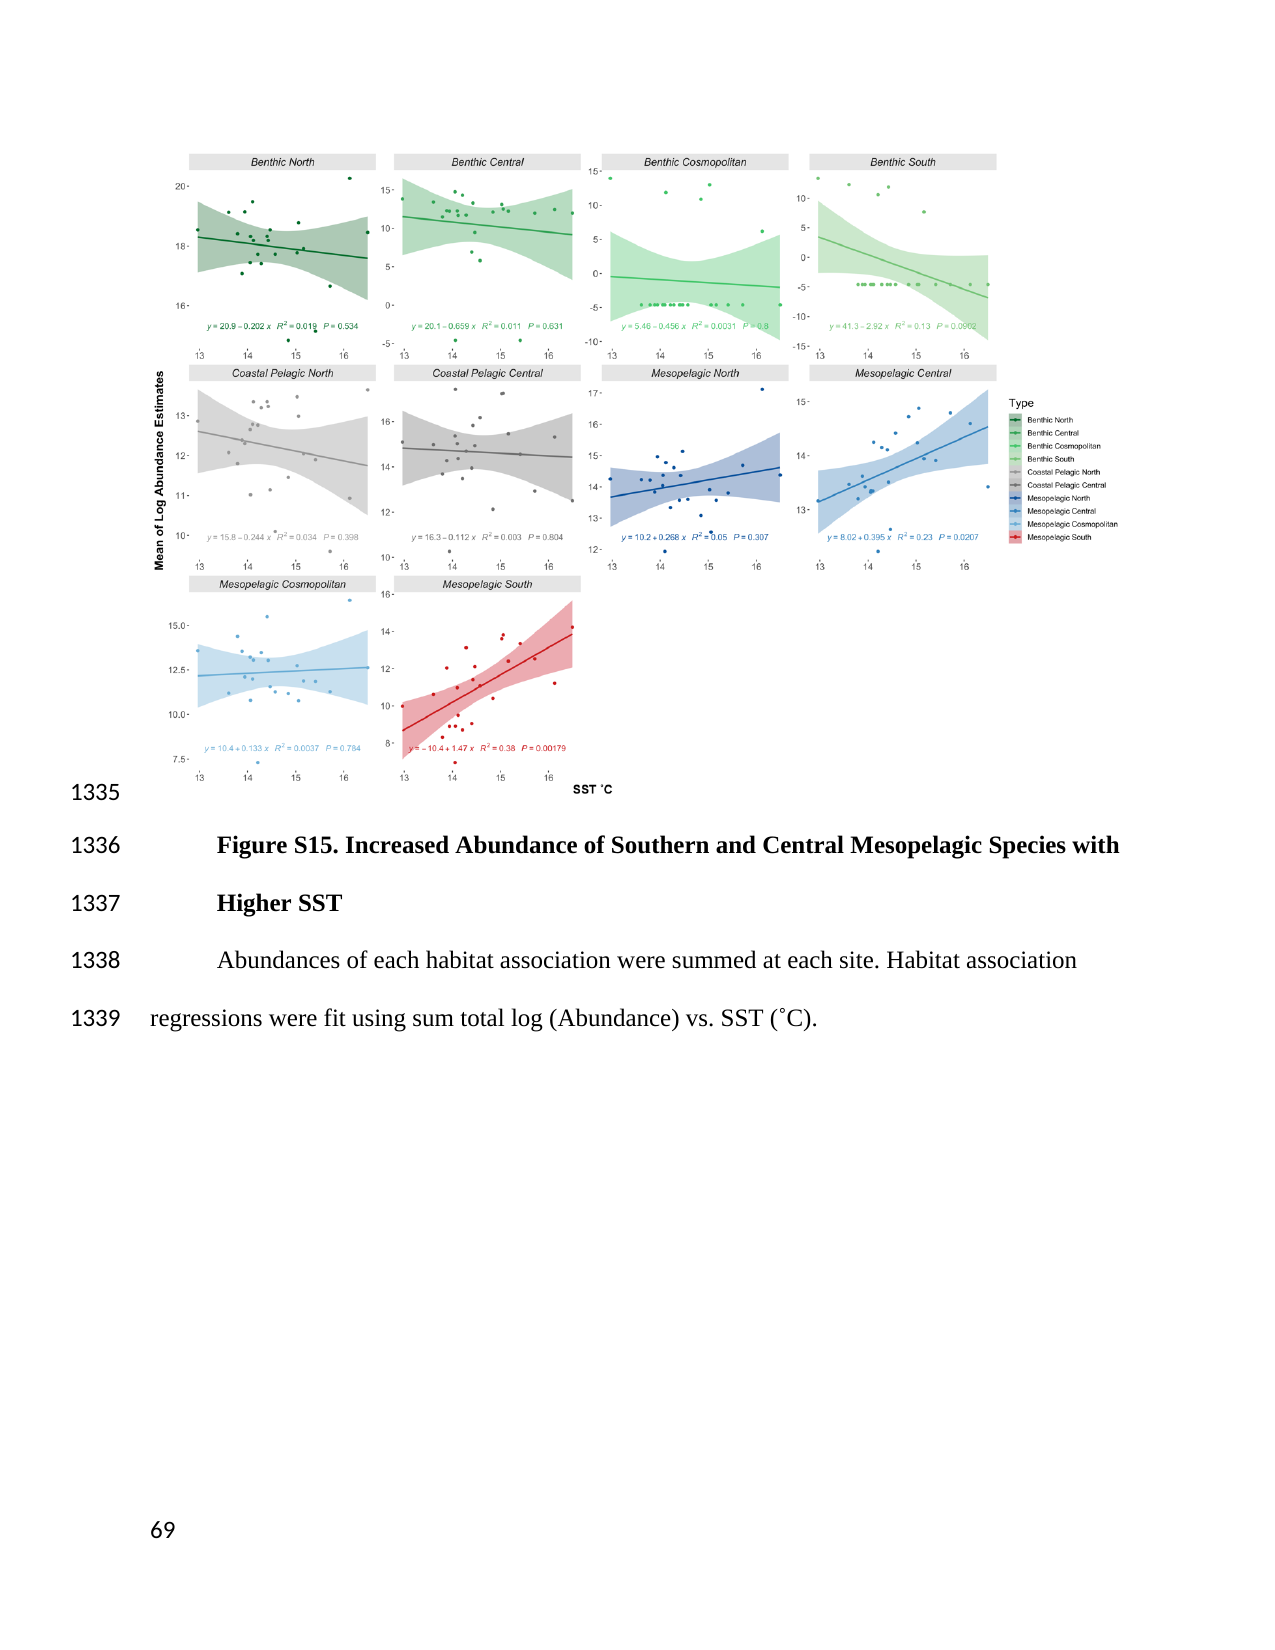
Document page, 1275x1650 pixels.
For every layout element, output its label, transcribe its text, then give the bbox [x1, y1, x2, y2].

picture [150, 150, 1125, 800]
text Abundances of each habitat association were summed at each site. Habitat association regressions were fit using sum total log (Abundance) vs. SST (˚C). [150, 946, 1125, 1032]
text Figure S15. Increased Abundance of Southern and Central Mesopelagic Species with Higher SST [217, 831, 1125, 917]
